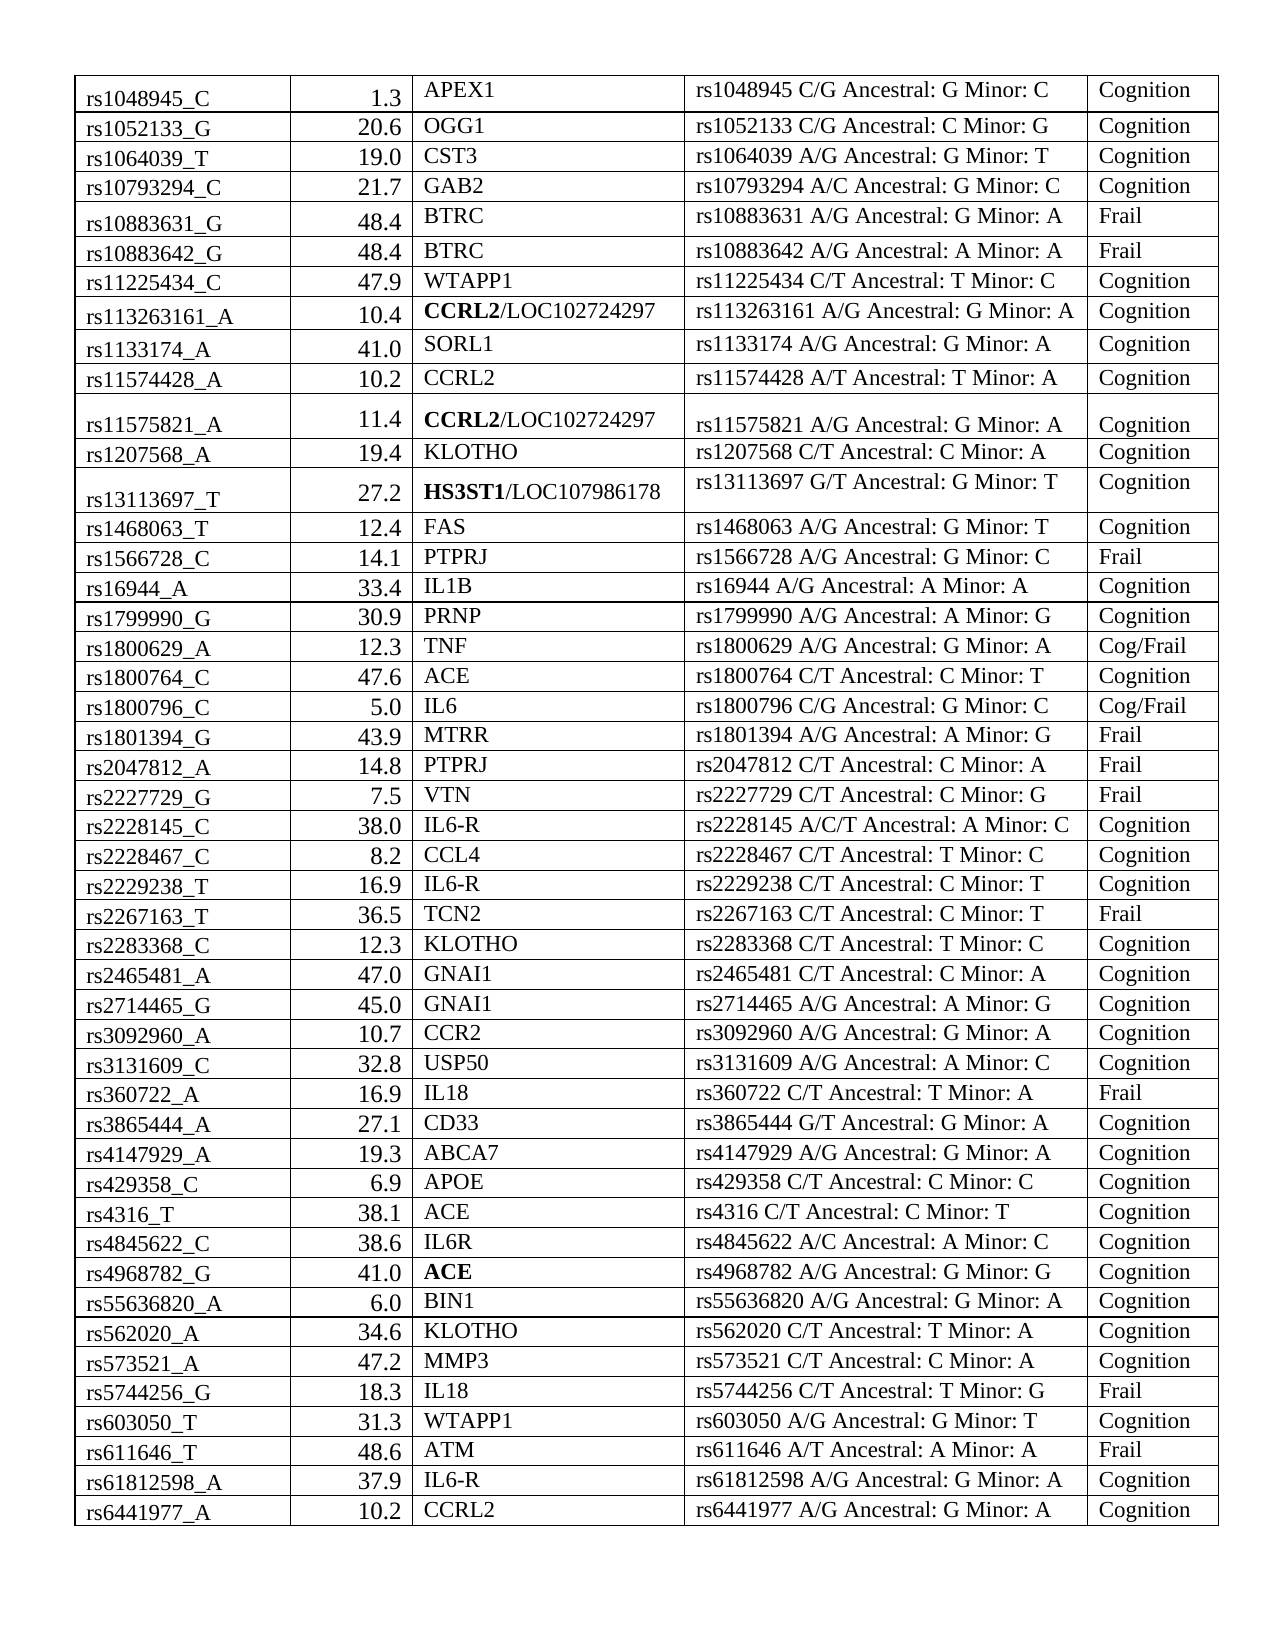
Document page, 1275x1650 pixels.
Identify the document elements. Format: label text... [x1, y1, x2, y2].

table_cell rs2228467_C [76, 841, 290, 869]
table_cell rs13113697_T [76, 468, 290, 512]
table_cell Frail [1088, 900, 1218, 929]
table_cell CCRL2 [413, 364, 684, 393]
table_cell ACE [413, 1198, 684, 1227]
table_cell Frail [1088, 781, 1218, 810]
table_cell HS3ST1/LOC107986178 [413, 468, 684, 512]
table_cell 47.9 [291, 267, 412, 296]
table_cell VTN [413, 781, 684, 810]
table_cell rs573521 C/T Ancestral: C Minor: A [685, 1347, 1087, 1376]
table_cell USP50 [413, 1049, 684, 1078]
table_cell 6.0 [291, 1288, 412, 1316]
table_cell ABCA7 [413, 1139, 684, 1167]
table_cell rs16944 A/G Ancestral: A Minor: A [685, 573, 1087, 601]
table_cell rs2283368_C [76, 930, 290, 959]
table_cell 10.2 [291, 1496, 412, 1525]
table_cell CCR2 [413, 1020, 684, 1048]
table_cell rs10793294_C [76, 172, 290, 201]
table_cell 10.4 [291, 297, 412, 329]
table_cell rs573521_A [76, 1347, 290, 1376]
table_cell 41.0 [291, 330, 412, 363]
table_cell rs5744256 C/T Ancestral: T Minor: G [685, 1377, 1087, 1406]
table_cell 16.9 [291, 1079, 412, 1108]
table_cell rs1799990_G [76, 603, 290, 631]
table_cell rs2465481 C/T Ancestral: C Minor: A [685, 960, 1087, 989]
table_cell rs1800796_C [76, 692, 290, 721]
table_cell 36.5 [291, 900, 412, 929]
table_cell rs4316_T [76, 1198, 290, 1227]
table_cell MMP3 [413, 1347, 684, 1376]
table_cell rs562020_A [76, 1318, 290, 1346]
table_cell 38.0 [291, 811, 412, 840]
table_cell Cognition [1088, 1347, 1218, 1376]
table_cell rs11575821_A [76, 394, 290, 437]
table_cell rs61812598_A [76, 1466, 290, 1495]
table_cell 43.9 [291, 722, 412, 750]
table_cell rs1468063_T [76, 513, 290, 542]
table_cell Cognition [1088, 1198, 1218, 1227]
table_cell rs3092960_A [76, 1020, 290, 1048]
table_cell TNF [413, 632, 684, 661]
table_cell ACE [413, 1258, 684, 1287]
table_cell Cognition [1088, 297, 1218, 329]
table_cell rs10883642_G [76, 237, 290, 266]
table_cell KLOTHO [413, 930, 684, 959]
table_cell CCL4 [413, 841, 684, 869]
table_cell rs1468063 A/G Ancestral: G Minor: T [685, 513, 1087, 542]
table_cell Cognition [1088, 439, 1218, 467]
table_cell rs562020 C/T Ancestral: T Minor: A [685, 1318, 1087, 1346]
table_cell Cognition [1088, 1049, 1218, 1078]
table_cell 8.2 [291, 841, 412, 869]
table_cell rs4845622 A/C Ancestral: A Minor: C [685, 1228, 1087, 1257]
table_cell Cognition [1088, 603, 1218, 631]
table_cell rs2267163 C/T Ancestral: C Minor: T [685, 900, 1087, 929]
table_cell rs1800629 A/G Ancestral: G Minor: A [685, 632, 1087, 661]
table_cell IL6-R [413, 811, 684, 840]
table_cell 19.3 [291, 1139, 412, 1167]
table_cell CCRL2 [413, 1496, 684, 1525]
table_cell Cognition [1088, 172, 1218, 201]
table_cell rs360722 C/T Ancestral: T Minor: A [685, 1079, 1087, 1108]
table_cell Cognition [1088, 142, 1218, 171]
table_cell 12.4 [291, 513, 412, 542]
table_cell rs1800764_C [76, 662, 290, 691]
table_cell rs4968782_G [76, 1258, 290, 1287]
table_cell rs1566728_C [76, 543, 290, 572]
table_cell Frail [1088, 751, 1218, 780]
table_cell 5.0 [291, 692, 412, 721]
table_cell 10.2 [291, 364, 412, 393]
table_cell Cognition [1088, 468, 1218, 512]
table_cell APEX1 [413, 76, 684, 111]
table_cell Cognition [1088, 1466, 1218, 1495]
table_cell 7.5 [291, 781, 412, 810]
table_cell rs4147929 A/G Ancestral: G Minor: A [685, 1139, 1087, 1167]
table_cell rs1566728 A/G Ancestral: G Minor: C [685, 543, 1087, 572]
table_cell rs11574428 A/T Ancestral: T Minor: A [685, 364, 1087, 393]
table_cell rs10883631_G [76, 202, 290, 236]
table_cell ACE [413, 662, 684, 691]
table_cell APOE [413, 1169, 684, 1197]
table_cell rs360722_A [76, 1079, 290, 1108]
table_cell 16.9 [291, 871, 412, 899]
table_cell 38.6 [291, 1228, 412, 1257]
table_cell Cognition [1088, 1109, 1218, 1138]
table_cell rs2227729_G [76, 781, 290, 810]
table_cell CCRL2/LOC102724297 [413, 297, 684, 329]
table_cell Cognition [1088, 267, 1218, 296]
table_cell rs11225434 C/T Ancestral: T Minor: C [685, 267, 1087, 296]
table_cell rs1048945 C/G Ancestral: G Minor: C [685, 76, 1087, 111]
table_cell rs55636820_A [76, 1288, 290, 1316]
table_cell rs11574428_A [76, 364, 290, 393]
table_cell Cognition [1088, 1288, 1218, 1316]
table_cell 34.6 [291, 1318, 412, 1346]
table_cell rs3131609_C [76, 1049, 290, 1078]
table_cell rs4147929_A [76, 1139, 290, 1167]
table_cell rs4316 C/T Ancestral: C Minor: T [685, 1198, 1087, 1227]
table_cell Cognition [1088, 1020, 1218, 1048]
table_cell 32.8 [291, 1049, 412, 1078]
table_cell Frail [1088, 543, 1218, 572]
table_cell Cognition [1088, 330, 1218, 363]
table_cell Cognition [1088, 871, 1218, 899]
table_cell 47.6 [291, 662, 412, 691]
table_cell Cognition [1088, 811, 1218, 840]
table_cell rs429358_C [76, 1169, 290, 1197]
table_cell rs6441977_A [76, 1496, 290, 1525]
table_cell rs1800764 C/T Ancestral: C Minor: T [685, 662, 1087, 691]
table_cell rs2047812_A [76, 751, 290, 780]
table_cell 10.7 [291, 1020, 412, 1048]
table_cell ATM [413, 1437, 684, 1465]
table_cell PTPRJ [413, 543, 684, 572]
table_cell rs4968782 A/G Ancestral: G Minor: G [685, 1258, 1087, 1287]
table_cell rs1800629_A [76, 632, 290, 661]
table_cell rs1207568_A [76, 439, 290, 467]
table_cell rs3865444 G/T Ancestral: G Minor: A [685, 1109, 1087, 1138]
table_cell GNAI1 [413, 960, 684, 989]
table_cell 14.8 [291, 751, 412, 780]
table_cell Frail [1088, 1079, 1218, 1108]
table_cell rs2227729 C/T Ancestral: C Minor: G [685, 781, 1087, 810]
table_cell rs603050_T [76, 1407, 290, 1436]
table_cell rs1801394_G [76, 722, 290, 750]
table_cell PRNP [413, 603, 684, 631]
table_cell rs3092960 A/G Ancestral: G Minor: A [685, 1020, 1087, 1048]
table_cell rs4845622_C [76, 1228, 290, 1257]
table_cell rs61812598 A/G Ancestral: G Minor: A [685, 1466, 1087, 1495]
table_cell rs113263161 A/G Ancestral: G Minor: A [685, 297, 1087, 329]
table_cell rs10883631 A/G Ancestral: G Minor: A [685, 202, 1087, 236]
table_cell Frail [1088, 1437, 1218, 1465]
table_cell 18.3 [291, 1377, 412, 1406]
table_cell Cog/Frail [1088, 692, 1218, 721]
table_cell Frail [1088, 722, 1218, 750]
table_cell Frail [1088, 202, 1218, 236]
table_cell FAS [413, 513, 684, 542]
table_cell rs2267163_T [76, 900, 290, 929]
table_cell rs2228145 A/C/T Ancestral: A Minor: C [685, 811, 1087, 840]
table_cell Cognition [1088, 573, 1218, 601]
table_cell IL6-R [413, 871, 684, 899]
table_cell 45.0 [291, 990, 412, 1018]
table_cell 41.0 [291, 1258, 412, 1287]
table_cell BTRC [413, 202, 684, 236]
table_cell rs11575821 A/G Ancestral: G Minor: A [685, 394, 1087, 437]
table_cell Frail [1088, 237, 1218, 266]
table_cell rs611646_T [76, 1437, 290, 1465]
table_cell 33.4 [291, 573, 412, 601]
table_cell 37.9 [291, 1466, 412, 1495]
table_cell Frail [1088, 1377, 1218, 1406]
table_cell rs10883642 A/G Ancestral: A Minor: A [685, 237, 1087, 266]
table_cell 27.1 [291, 1109, 412, 1138]
table_cell Cognition [1088, 1139, 1218, 1167]
table_cell MTRR [413, 722, 684, 750]
table_cell IL18 [413, 1377, 684, 1406]
table_cell PTPRJ [413, 751, 684, 780]
table_cell 48.4 [291, 202, 412, 236]
table_cell 47.2 [291, 1347, 412, 1376]
table_cell Cognition [1088, 1496, 1218, 1525]
table_cell rs1048945_C [76, 76, 290, 111]
table_cell TCN2 [413, 900, 684, 929]
table_cell Cognition [1088, 930, 1218, 959]
table_cell IL6-R [413, 1466, 684, 1495]
table_cell rs2283368 C/T Ancestral: T Minor: C [685, 930, 1087, 959]
table_cell 12.3 [291, 632, 412, 661]
table_cell Cognition [1088, 662, 1218, 691]
table_cell 19.4 [291, 439, 412, 467]
table_cell 30.9 [291, 603, 412, 631]
table_cell rs611646 A/T Ancestral: A Minor: A [685, 1437, 1087, 1465]
table_cell OGG1 [413, 113, 684, 141]
table_cell 47.0 [291, 960, 412, 989]
table_cell rs2228145_C [76, 811, 290, 840]
table_cell rs429358 C/T Ancestral: C Minor: C [685, 1169, 1087, 1197]
table_cell 21.7 [291, 172, 412, 201]
table_cell CCRL2/LOC102724297 [413, 394, 684, 437]
table_cell rs16944_A [76, 573, 290, 601]
table_cell 48.4 [291, 237, 412, 266]
table_cell rs2714465 A/G Ancestral: A Minor: G [685, 990, 1087, 1018]
table_cell Cognition [1088, 990, 1218, 1018]
table_cell rs1207568 C/T Ancestral: C Minor: A [685, 439, 1087, 467]
table_cell IL18 [413, 1079, 684, 1108]
table_cell rs113263161_A [76, 297, 290, 329]
table_cell rs2047812 C/T Ancestral: C Minor: A [685, 751, 1087, 780]
table_cell Cognition [1088, 513, 1218, 542]
table_cell 14.1 [291, 543, 412, 572]
table_cell IL1B [413, 573, 684, 601]
table_cell rs3131609 A/G Ancestral: A Minor: C [685, 1049, 1087, 1078]
table_cell 31.3 [291, 1407, 412, 1436]
table_cell Cognition [1088, 113, 1218, 141]
table_cell rs603050 A/G Ancestral: G Minor: T [685, 1407, 1087, 1436]
table_cell rs1052133_G [76, 113, 290, 141]
table_cell 6.9 [291, 1169, 412, 1197]
table_cell KLOTHO [413, 439, 684, 467]
table_cell rs11225434_C [76, 267, 290, 296]
table_cell Cognition [1088, 841, 1218, 869]
table_cell rs1052133 C/G Ancestral: C Minor: G [685, 113, 1087, 141]
table_cell GAB2 [413, 172, 684, 201]
table_cell IL6 [413, 692, 684, 721]
table_cell 20.6 [291, 113, 412, 141]
table_cell rs1133174_A [76, 330, 290, 363]
table_cell Cognition [1088, 960, 1218, 989]
table_cell rs10793294 A/C Ancestral: G Minor: C [685, 172, 1087, 201]
table_cell 48.6 [291, 1437, 412, 1465]
table_cell Cognition [1088, 1318, 1218, 1346]
table_cell rs2714465_G [76, 990, 290, 1018]
table_cell BIN1 [413, 1288, 684, 1316]
table_cell Cognition [1088, 1169, 1218, 1197]
table_cell rs1799990 A/G Ancestral: A Minor: G [685, 603, 1087, 631]
table_cell 11.4 [291, 394, 412, 437]
table_cell rs13113697 G/T Ancestral: G Minor: T [685, 468, 1087, 512]
table_cell SORL1 [413, 330, 684, 363]
table_cell 1.3 [291, 76, 412, 111]
table_cell rs55636820 A/G Ancestral: G Minor: A [685, 1288, 1087, 1316]
table_cell BTRC [413, 237, 684, 266]
table_cell rs3865444_A [76, 1109, 290, 1138]
table_cell WTAPP1 [413, 1407, 684, 1436]
table_cell Cog/Frail [1088, 632, 1218, 661]
table_cell 38.1 [291, 1198, 412, 1227]
table_cell WTAPP1 [413, 267, 684, 296]
table_cell rs1133174 A/G Ancestral: G Minor: A [685, 330, 1087, 363]
table_cell KLOTHO [413, 1318, 684, 1346]
table_cell rs1064039 A/G Ancestral: G Minor: T [685, 142, 1087, 171]
table_cell Cognition [1088, 76, 1218, 111]
table_cell rs5744256_G [76, 1377, 290, 1406]
table_cell Cognition [1088, 1258, 1218, 1287]
table_cell rs1800796 C/G Ancestral: G Minor: C [685, 692, 1087, 721]
table_cell rs2465481_A [76, 960, 290, 989]
table_cell rs1801394 A/G Ancestral: A Minor: G [685, 722, 1087, 750]
table_cell rs2229238 C/T Ancestral: C Minor: T [685, 871, 1087, 899]
table_cell 12.3 [291, 930, 412, 959]
table_cell rs2228467 C/T Ancestral: T Minor: C [685, 841, 1087, 869]
table_cell Cognition [1088, 1407, 1218, 1436]
table_cell 27.2 [291, 468, 412, 512]
table_cell rs6441977 A/G Ancestral: G Minor: A [685, 1496, 1087, 1525]
table_cell GNAI1 [413, 990, 684, 1018]
table_cell 19.0 [291, 142, 412, 171]
table_cell Cognition [1088, 1228, 1218, 1257]
table_cell CD33 [413, 1109, 684, 1138]
table_cell IL6R [413, 1228, 684, 1257]
table_cell CST3 [413, 142, 684, 171]
table_cell Cognition [1088, 394, 1218, 437]
table_cell rs2229238_T [76, 871, 290, 899]
table_cell Cognition [1088, 364, 1218, 393]
table_cell rs1064039_T [76, 142, 290, 171]
